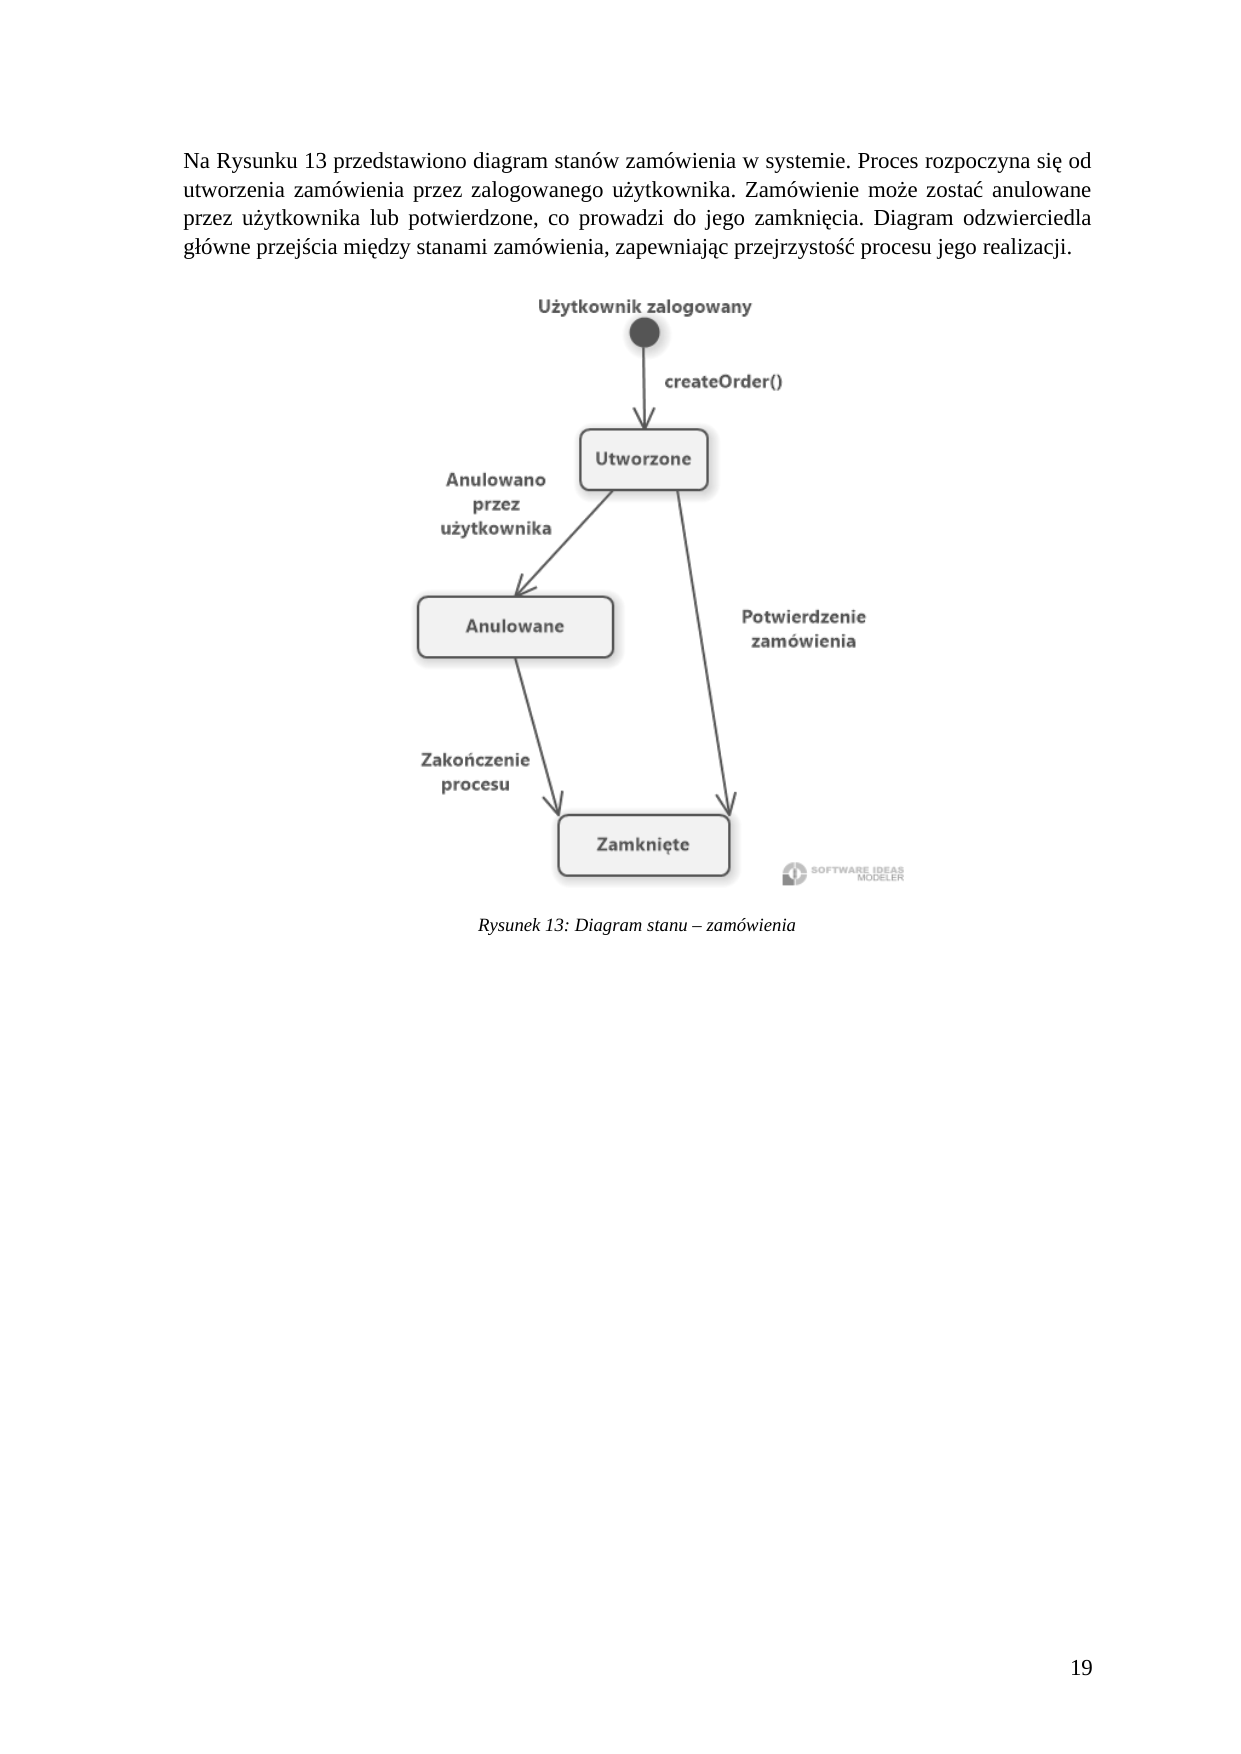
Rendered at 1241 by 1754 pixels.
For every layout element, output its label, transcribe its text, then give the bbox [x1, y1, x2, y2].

picture [360, 273, 916, 900]
text Na Rysunku 13 przedstawiono diagram stanów zamówienia w systemie. Proces rozpoczyna się od utworzenia zamówienia przez zalogowanego użytkownika. Zamówienie może zostać anulowane przez użytkownika lub potwierdzone, co prowadzi do jego zamknięcia. Diagram odzwierciedla główne przejścia między stanami zamówienia, zapewniając przejrzystość procesu jego realizacji. [183, 148, 1093, 259]
